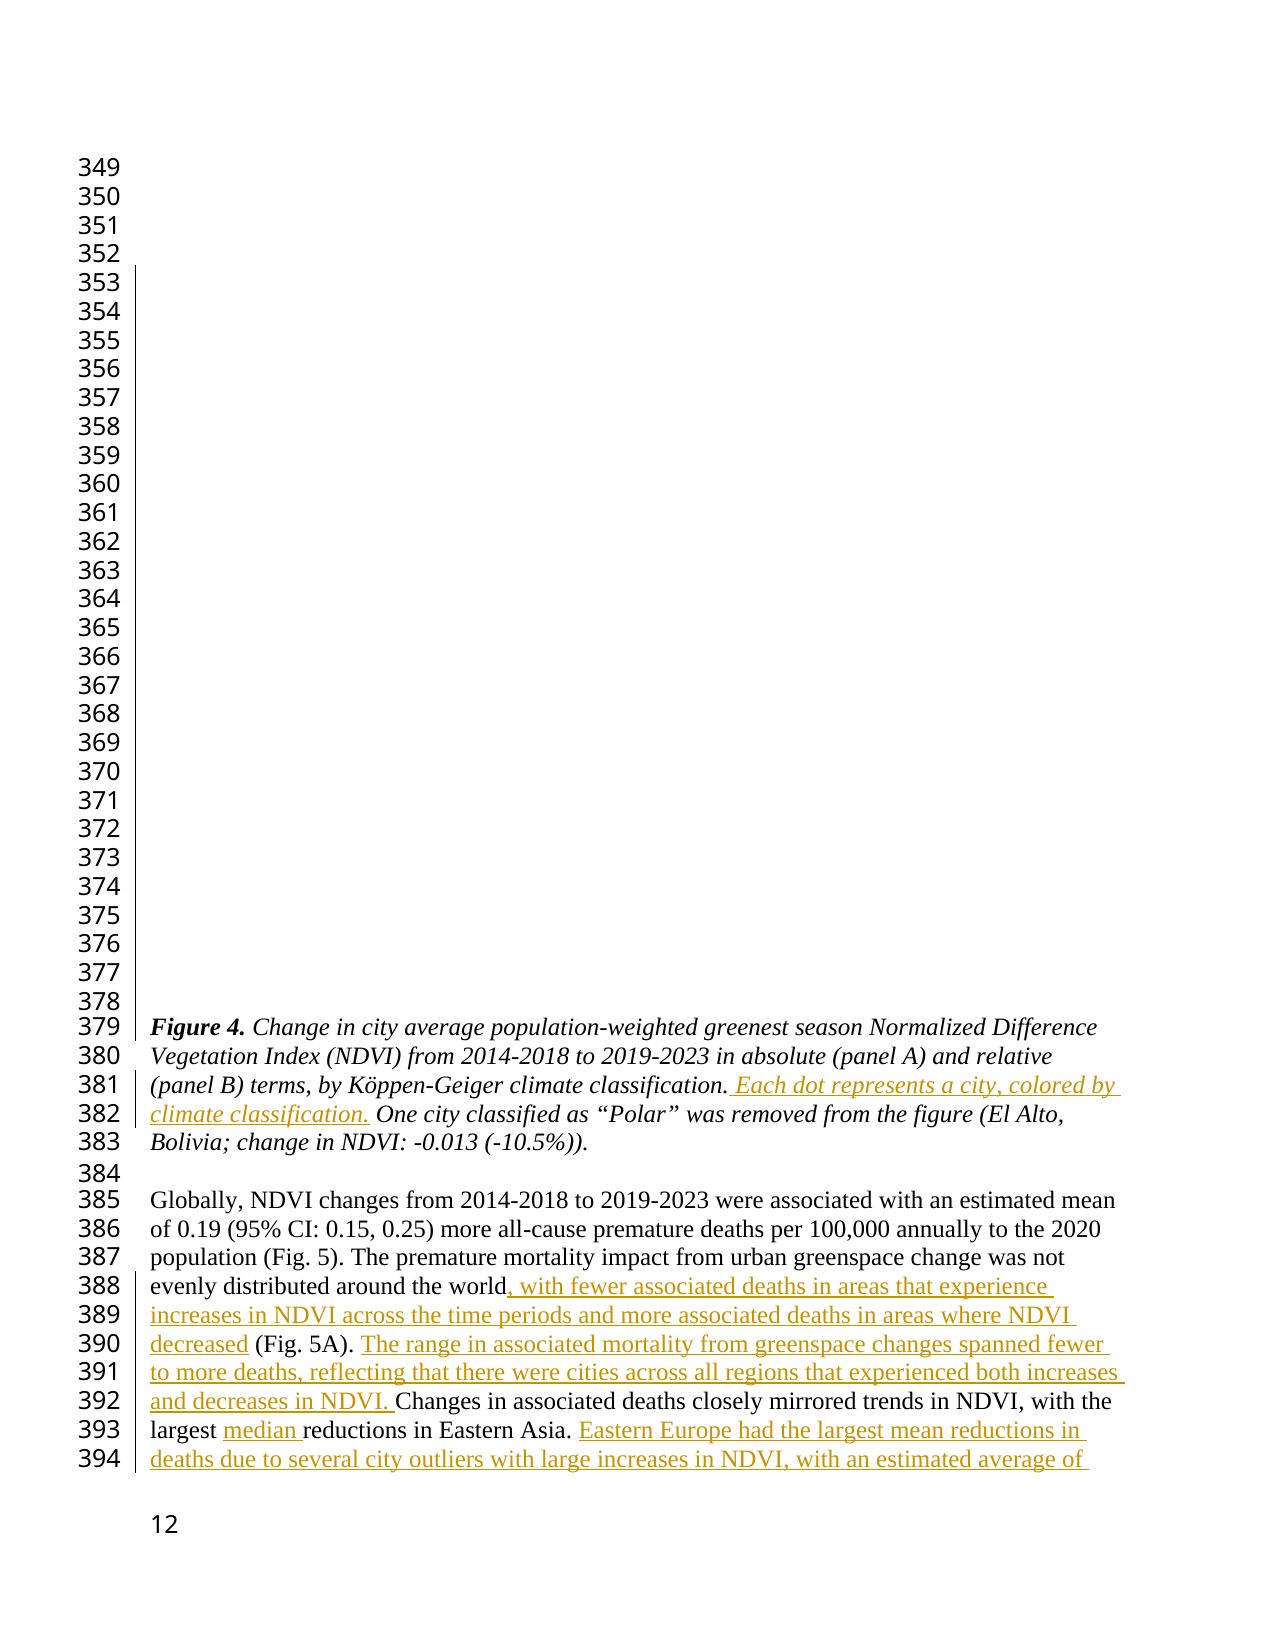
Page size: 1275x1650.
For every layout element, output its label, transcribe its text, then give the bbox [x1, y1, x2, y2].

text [150, 1384, 1125, 1472]
text Figure 4. Change in city average population-weighted greenest season Normalized Difference Vegetation Index (NDVI) from 2014-2018 to 2019-2023 in absolute (panel A) and relative (panel B) terms, by Köppen-Geiger climate classification. One city classified as “Polar” was removed from the figure (El Alto, Bolivia; change in NDVI: -0.013 (-10.5%)). [150, 1012, 1125, 1156]
